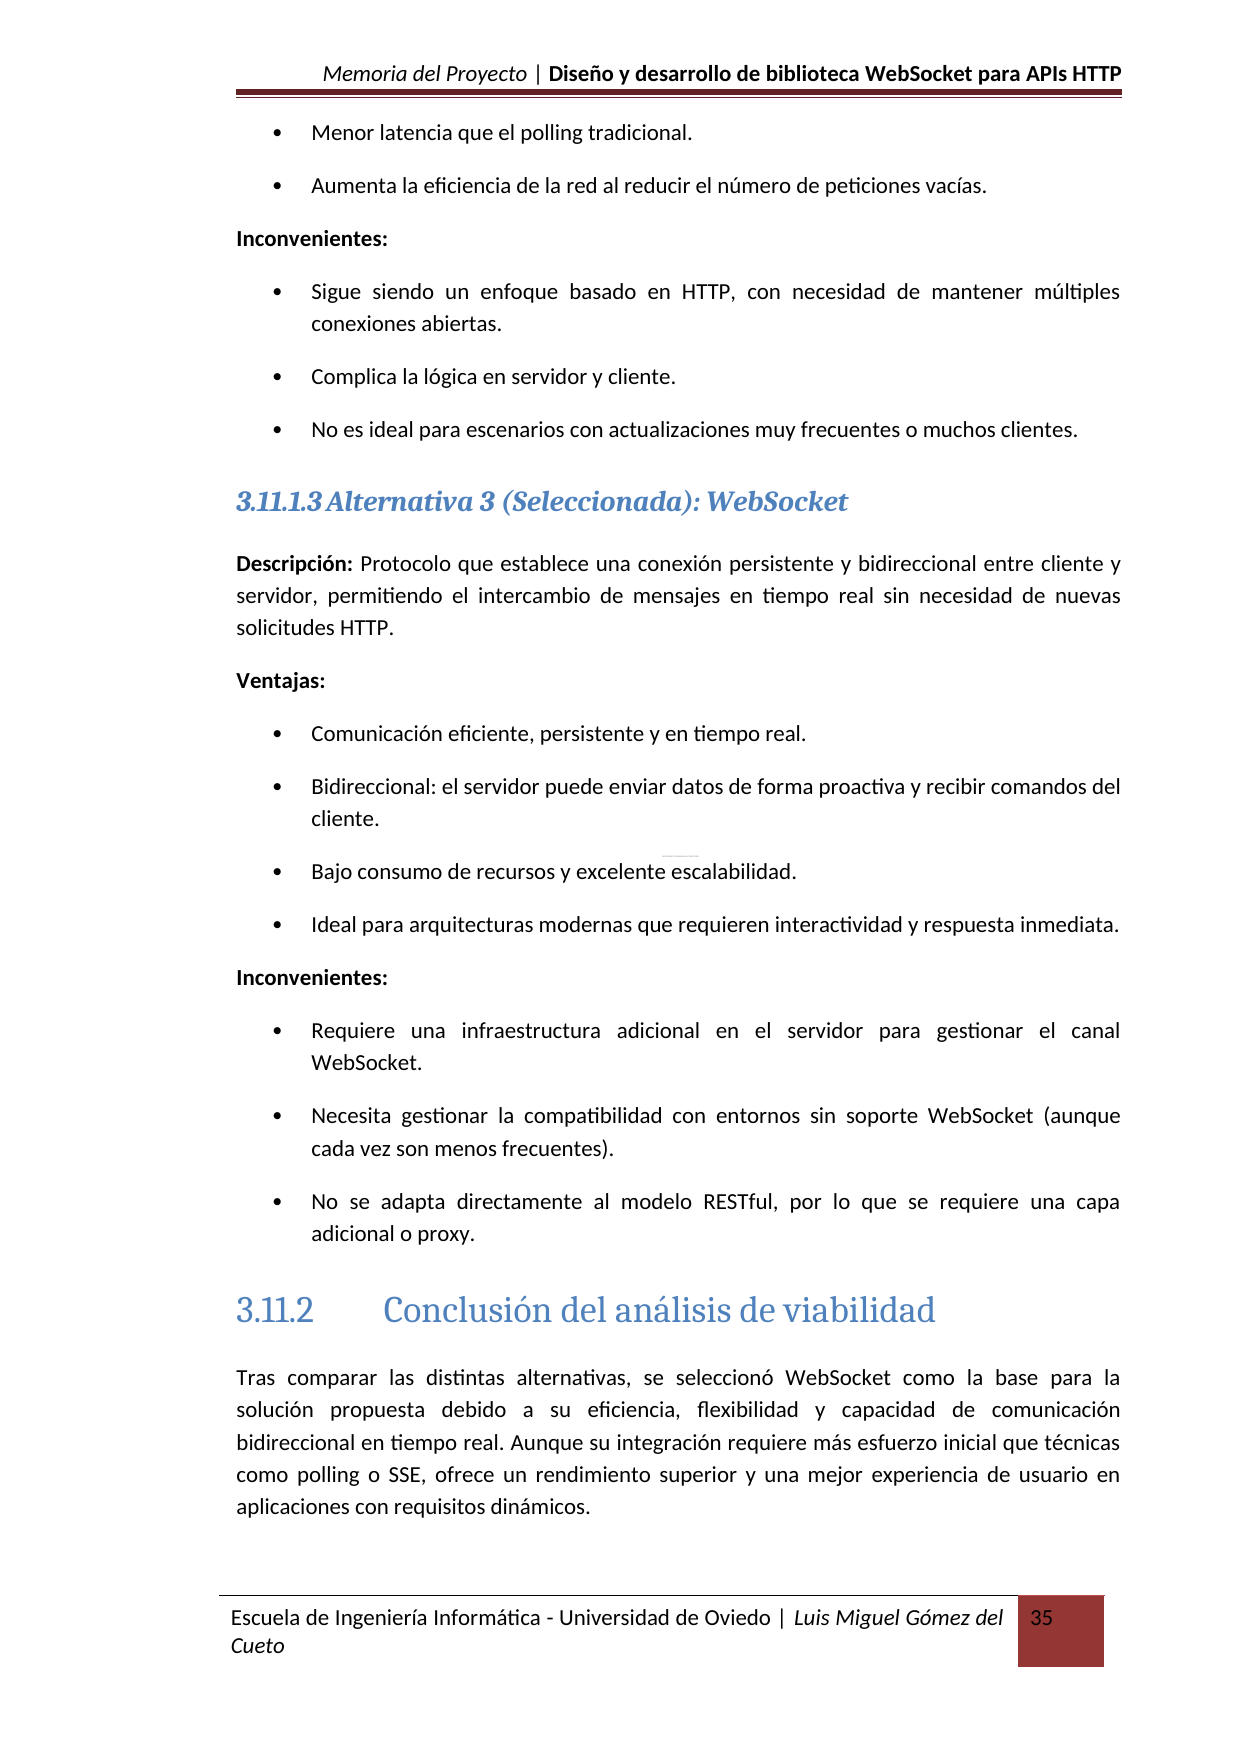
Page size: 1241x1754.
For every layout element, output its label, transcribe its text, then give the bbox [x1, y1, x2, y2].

list Menor latencia que el polling tradicional. [274, 118, 1122, 146]
subtitle Alternativa 3 (Seleccionada): WebSocket [236, 485, 1122, 519]
list Aumenta la eficiencia de la red al reducir el número de peticiones vacías. [274, 171, 1122, 199]
list Requiere una infraestructura adicional en el servidor para gestionar el canal WebSocket. [274, 1016, 1122, 1077]
list Ideal para arquitecturas modernas que requieren interactividad y respuesta inmediata. [274, 910, 1122, 938]
list Comunicación eficiente, persistente y en tiempo real. [274, 719, 1122, 747]
text Ventajas: [236, 666, 1122, 694]
list Bidireccional: el servidor puede enviar datos de forma proactiva y recibir comandos del cliente. [274, 772, 1122, 832]
list Complica la lógica en servidor y cliente. [274, 362, 1122, 390]
subtitle Conclusión del análisis de viabilidad [236, 1289, 1122, 1332]
list Sigue siendo un enfoque basado en HTTP, con necesidad de mantener múltiples conexiones abiertas. [274, 277, 1122, 337]
list No es ideal para escenarios con actualizaciones muy frecuentes o muchos clientes. [274, 415, 1122, 443]
list Bajo consumo de recursos y excelente escalabilidad. [274, 857, 1122, 885]
text Descripción: Protocolo que establece una conexión persistente y bidireccional entre cliente y servidor, permitiendo el intercambio de mensajes en tiempo real sin necesidad de nuevas solicitudes HTTP. [236, 549, 1122, 641]
text Tras comparar las distintas alternativas, se seleccionó WebSocket como la base para la solución propuesta debido a su eficiencia, flexibilidad y capacidad de comunicación bidireccional en tiempo real. Aunque su integración requiere más esfuerzo inicial que técnicas como polling o SSE, ofrece un rendimiento superior y una mejor experiencia de usuario en aplicaciones con requisitos dinámicos. [236, 1363, 1122, 1520]
text Inconvenientes: [236, 963, 1122, 991]
list Necesita gestionar la compatibilidad con entornos sin soporte WebSocket (aunque cada vez son menos frecuentes). [274, 1102, 1122, 1162]
list No se adapta directamente al modelo RESTful, por lo que se requiere una capa adicional o proxy. [274, 1187, 1122, 1247]
text Inconvenientes: [236, 224, 1122, 252]
